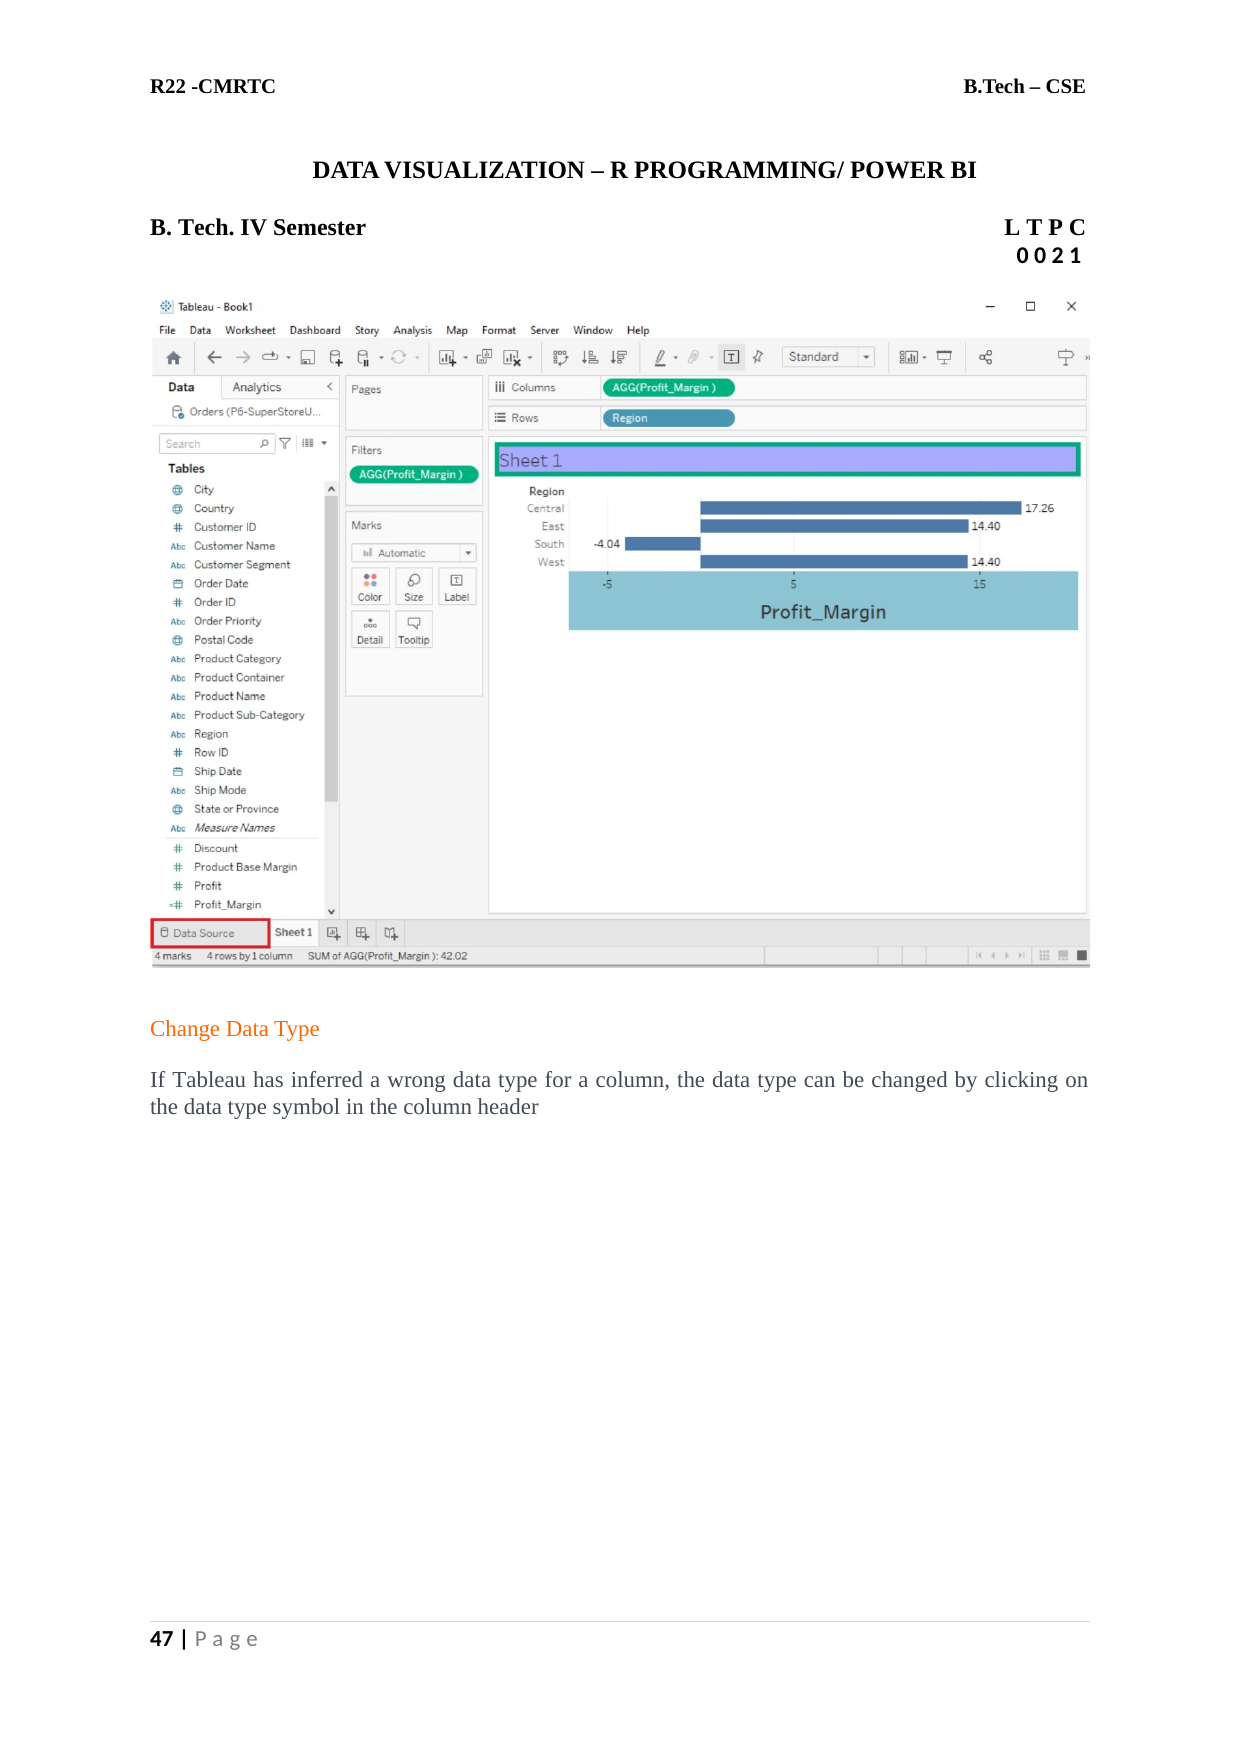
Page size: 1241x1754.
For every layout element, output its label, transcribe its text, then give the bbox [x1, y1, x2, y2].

picture [150, 297, 1091, 968]
text If Tableau has inferred a wrong data type for a column, the data type can be changed by clicking on the data type symbol in the column header [150, 1067, 1090, 1119]
subtitle Change Data Type [150, 1015, 1090, 1041]
